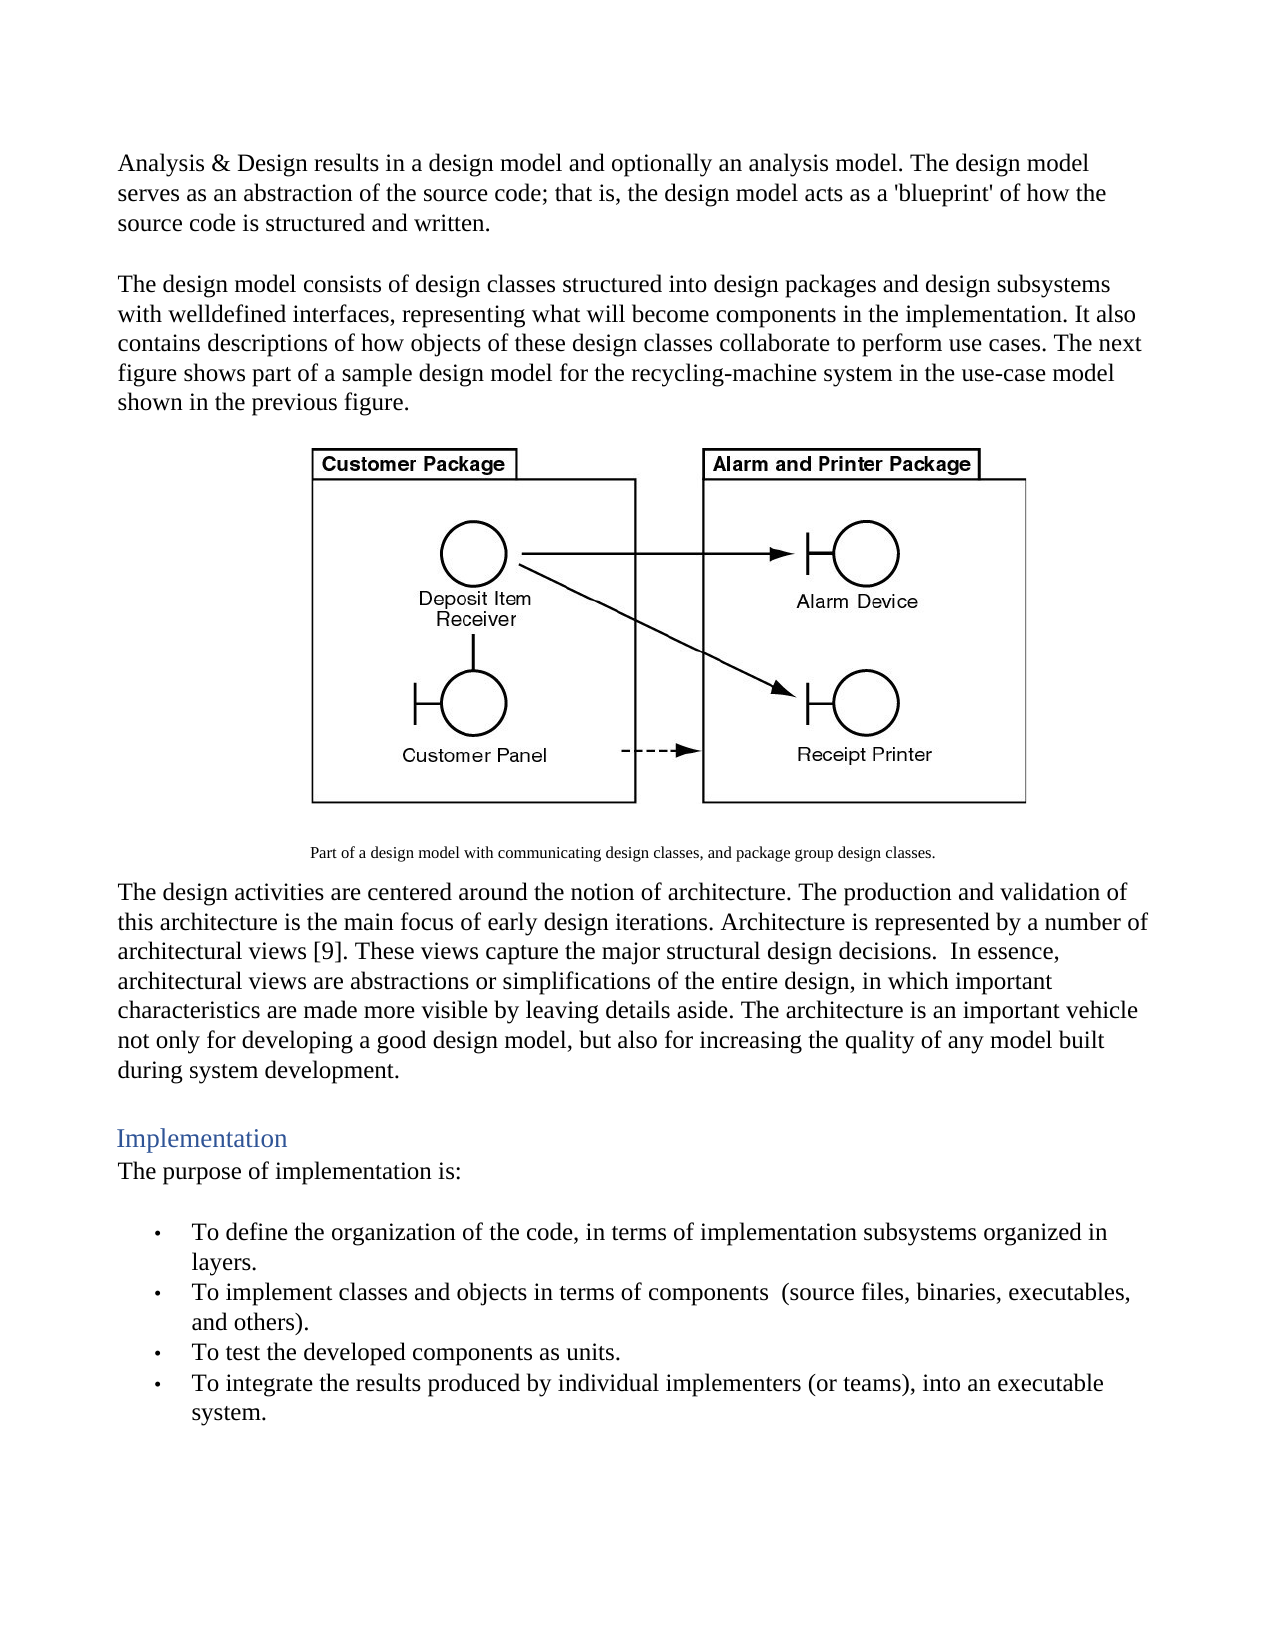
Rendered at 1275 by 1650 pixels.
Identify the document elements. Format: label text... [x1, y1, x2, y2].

text The design model consists of design classes structured into design packages and design subsystems with welldefined interfaces, representing what will become components in the implementation. It also contains descriptions of how objects of these design classes collaborate to perform use cases. The next figure shows part of a sample design model for the recycling-machine system in the use-case model shown in the previous figure. [117, 269, 1154, 416]
list To define the organization of the code, in terms of implementation subsystems organized in layers. [154, 1217, 1154, 1276]
list To test the developed components as units. [154, 1337, 1154, 1366]
list To implement classes and objects in terms of components (source files, binaries, executables, and others). [154, 1277, 1154, 1336]
text The design activities are centered around the notion of architecture. The production and validation of this architecture is the main focus of early design iterations. Architecture is represented by a number of architectural views [9]. These views capture the major structural design decisions. In essence, architectural views are abstractions or simplifications of the entire design, in which important characteristics are made more visible by leaving details aside. The architecture is an important vehicle not only for developing a good design model, but also for increasing the quality of any model built during system development. [117, 877, 1154, 1083]
subtitle Implementation [116, 1123, 1142, 1154]
list To integrate the results produced by individual implementers (or teams), into an executable system. [154, 1368, 1154, 1426]
text Analysis & Design results in a design model and optionally an analysis model. The design model serves as an abstraction of the source code; that is, the design model acts as a 'blueprint' of how the source code is structured and written. [117, 148, 1154, 236]
picture [311, 448, 1027, 804]
text Part of a design model with communicating design classes, and package group design classes. [310, 842, 1238, 862]
text The purpose of implementation is: [117, 1156, 1154, 1185]
